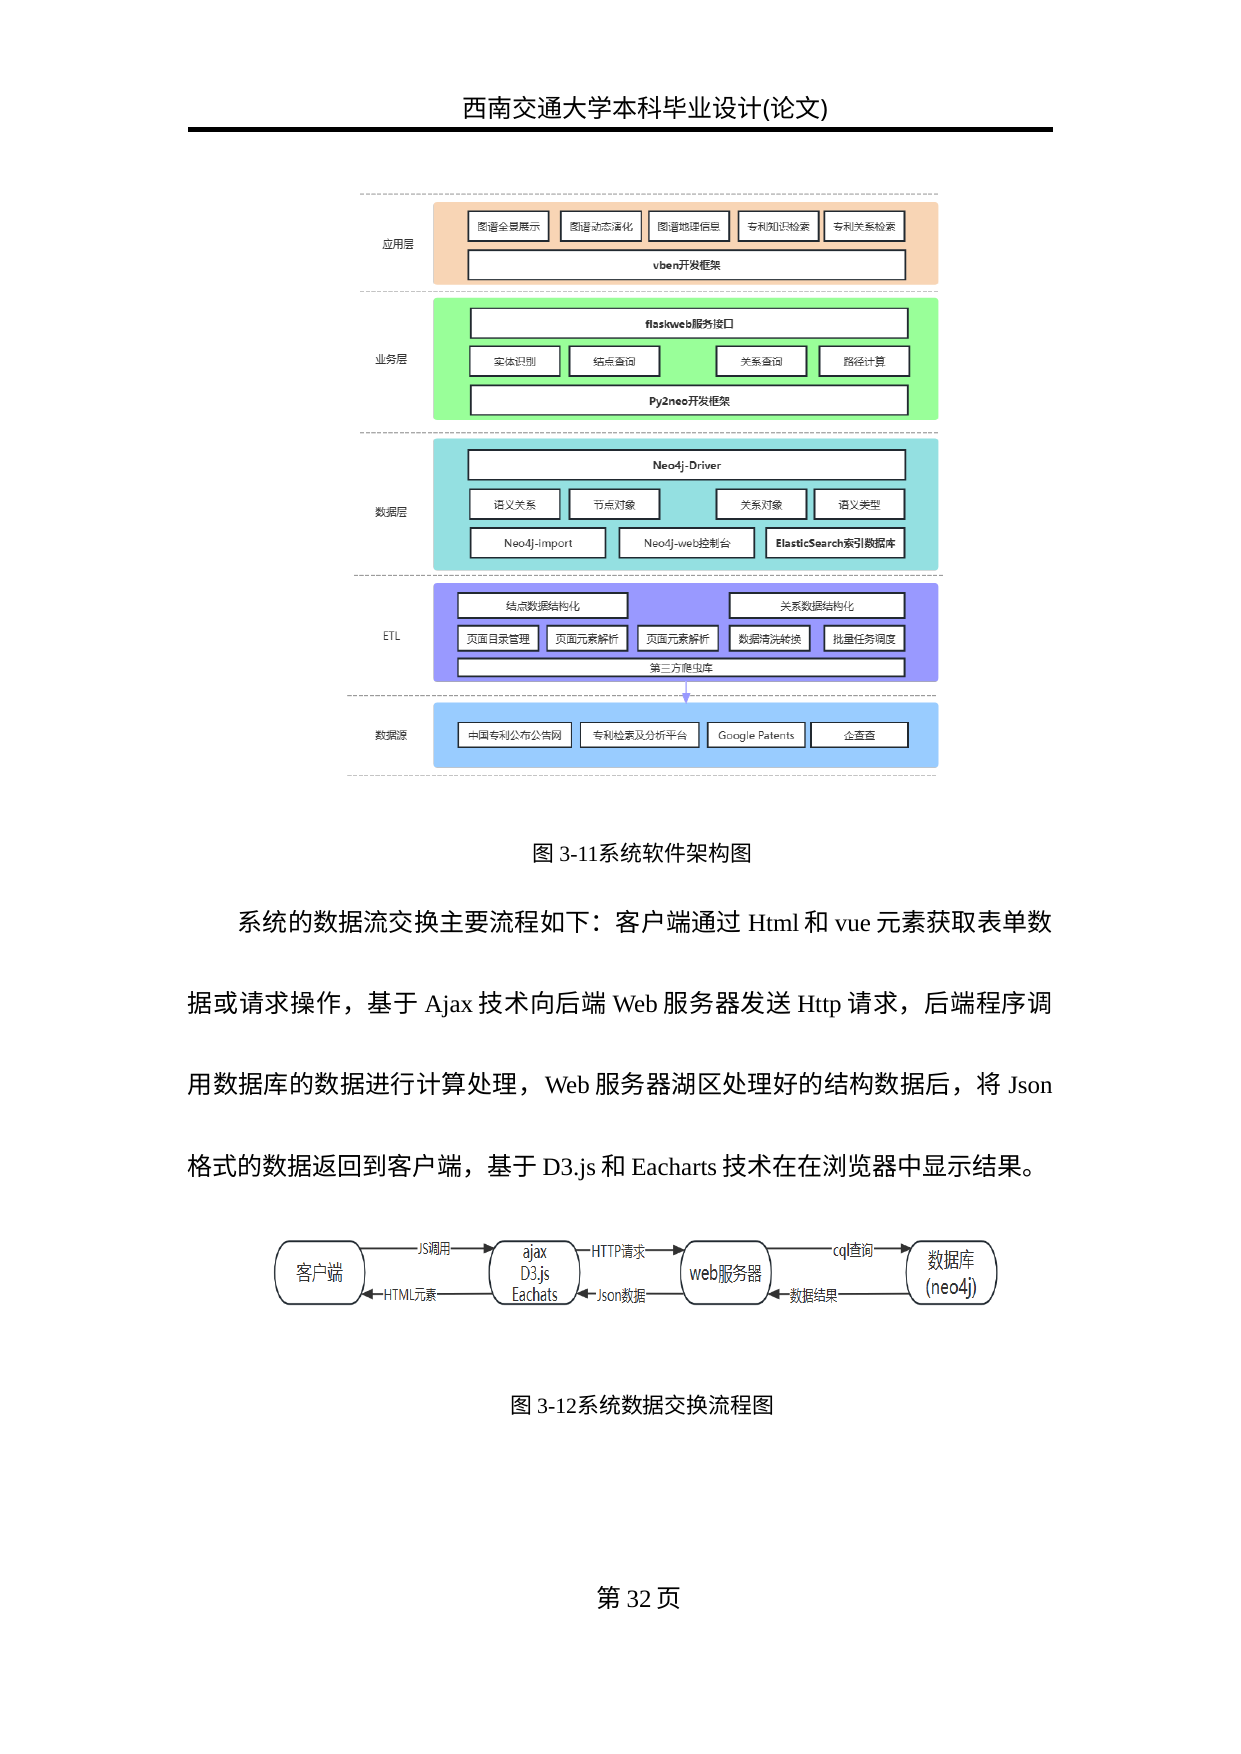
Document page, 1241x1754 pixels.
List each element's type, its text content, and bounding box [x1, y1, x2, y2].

text 系统的数据流交换主要流程如下：客户端通过Html和vue元素获取表单数据或请求操作，基于Ajax技术向后端Web服务器发送Http请求，后端程序调用数据库的数据进行计算处理，Web服务器湖区处理好的结构数据后，将Json格式的数据返回到客户端，基于D3.js和Eacharts技术在在浏览器中显示结果。 [187, 888, 1053, 1197]
picture [327, 165, 964, 804]
picture [237, 1205, 1010, 1340]
